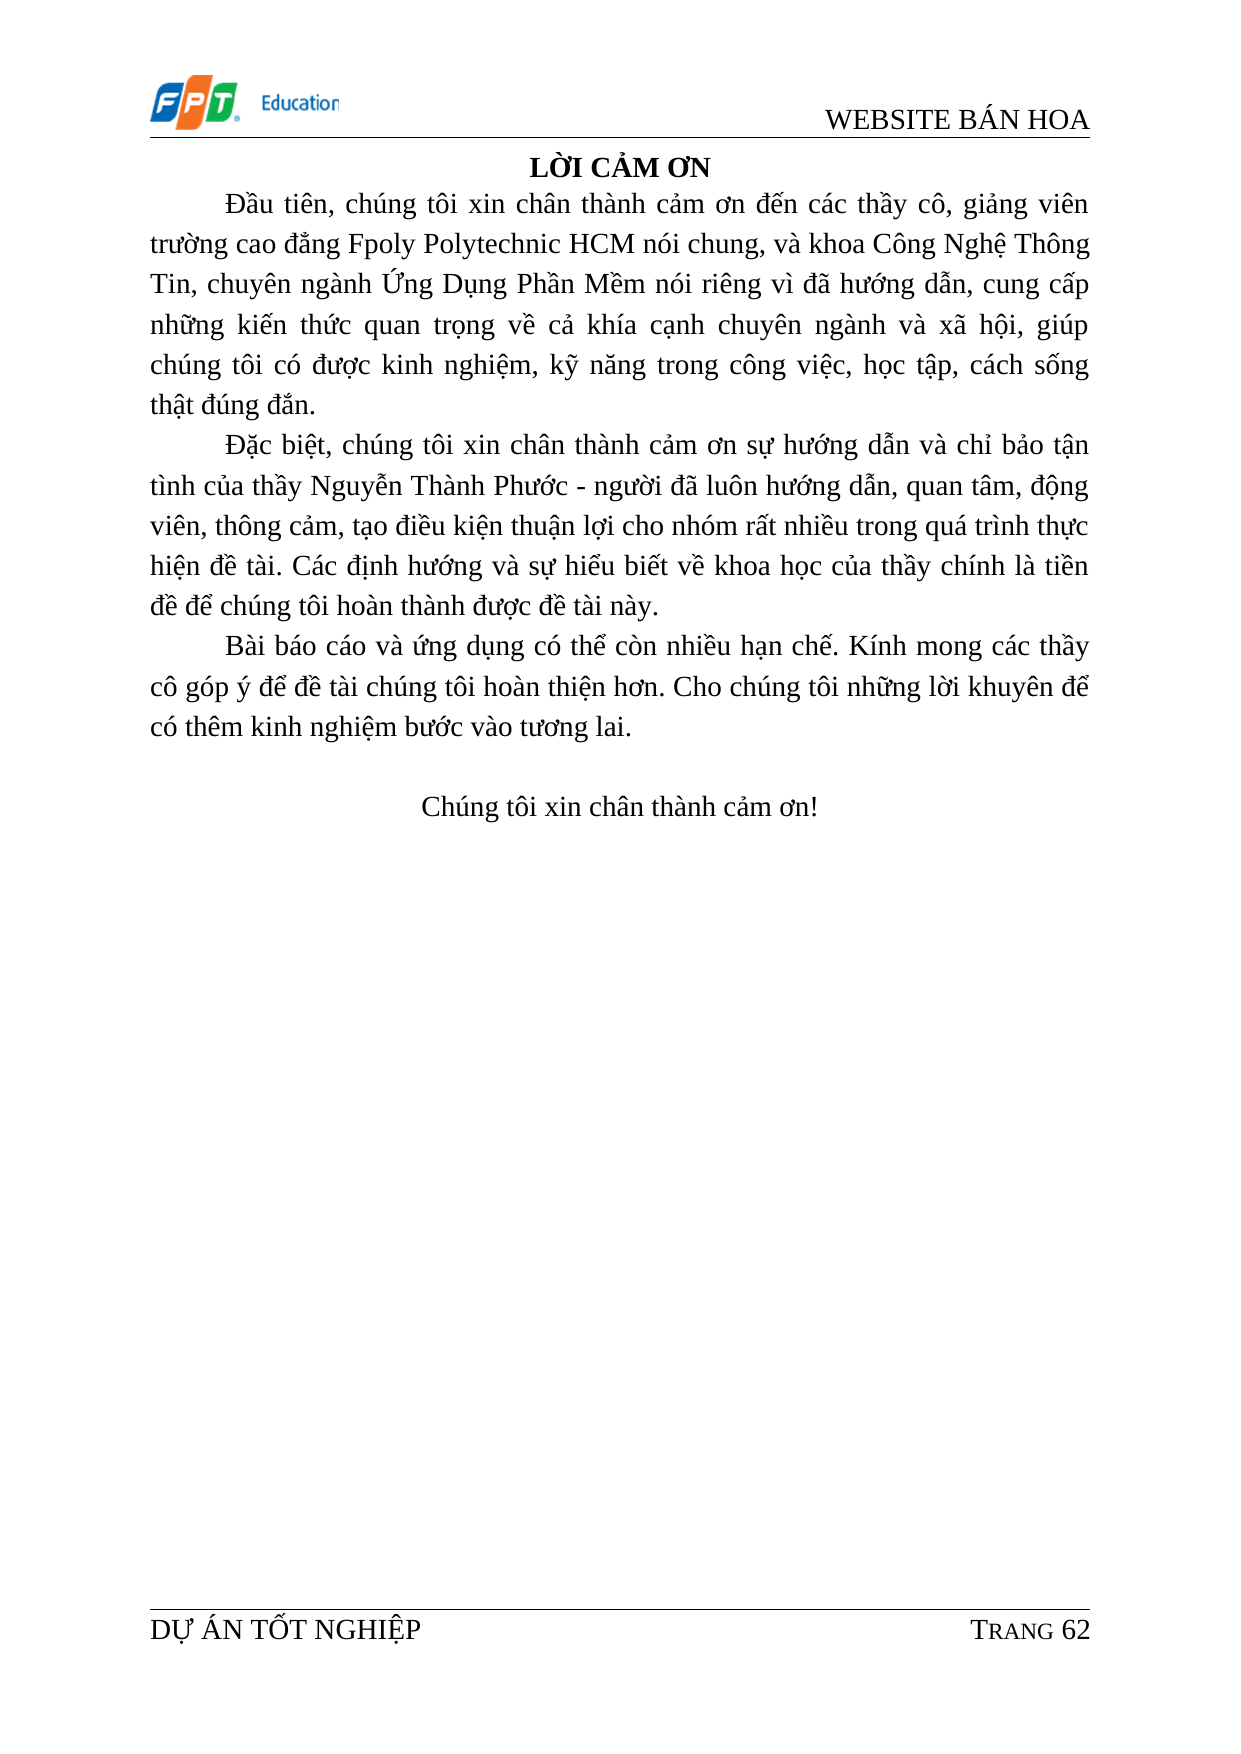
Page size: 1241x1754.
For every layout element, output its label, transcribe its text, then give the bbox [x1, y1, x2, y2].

text Đặc biệt, chúng tôi xin chân thành cảm ơn sự hướng dẫn và chỉ bảo tận tình của thầy Nguyễn Thành Phước - người đã luôn hướng dẫn, quan tâm, động viên, thông cảm, tạo điều kiện thuận lợi cho nhóm rất nhiều trong quá trình thực hiện đề tài. Các định hướng và sự hiểu biết về khoa học của thầy chính là tiền đề để chúng tôi hoàn thành được đề tài này. [150, 427, 1090, 622]
picture [150, 75, 339, 130]
text Bài báo cáo và ứng dụng có thể còn nhiều hạn chế. Kính mong các thầy cô góp ý để đề tài chúng tôi hoàn thiện hơn. Cho chúng tôi những lời khuyên để có thêm kinh nghiệm bước vào tương lai. [150, 628, 1090, 742]
text Chúng tôi xin chân thành cảm ơn! [150, 789, 1090, 823]
text Đầu tiên, chúng tôi xin chân thành cảm ơn đến các thầy cô, giảng viên trường cao đẳng Fpoly Polytechnic HCM nói chung, và khoa Công Nghệ Thông Tin, chuyên ngành Ứng Dụng Phần Mềm nói riêng vì đã hướng dẫn, cung cấp những kiến thức quan trọng về cả khía cạnh chuyên ngành và xã hội, giúp chúng tôi có được kinh nghiệm, kỹ năng trong công việc, học tập, cách sống thật đúng đắn. [150, 186, 1090, 421]
subtitle LỜI CẢM ƠN [150, 150, 1090, 183]
